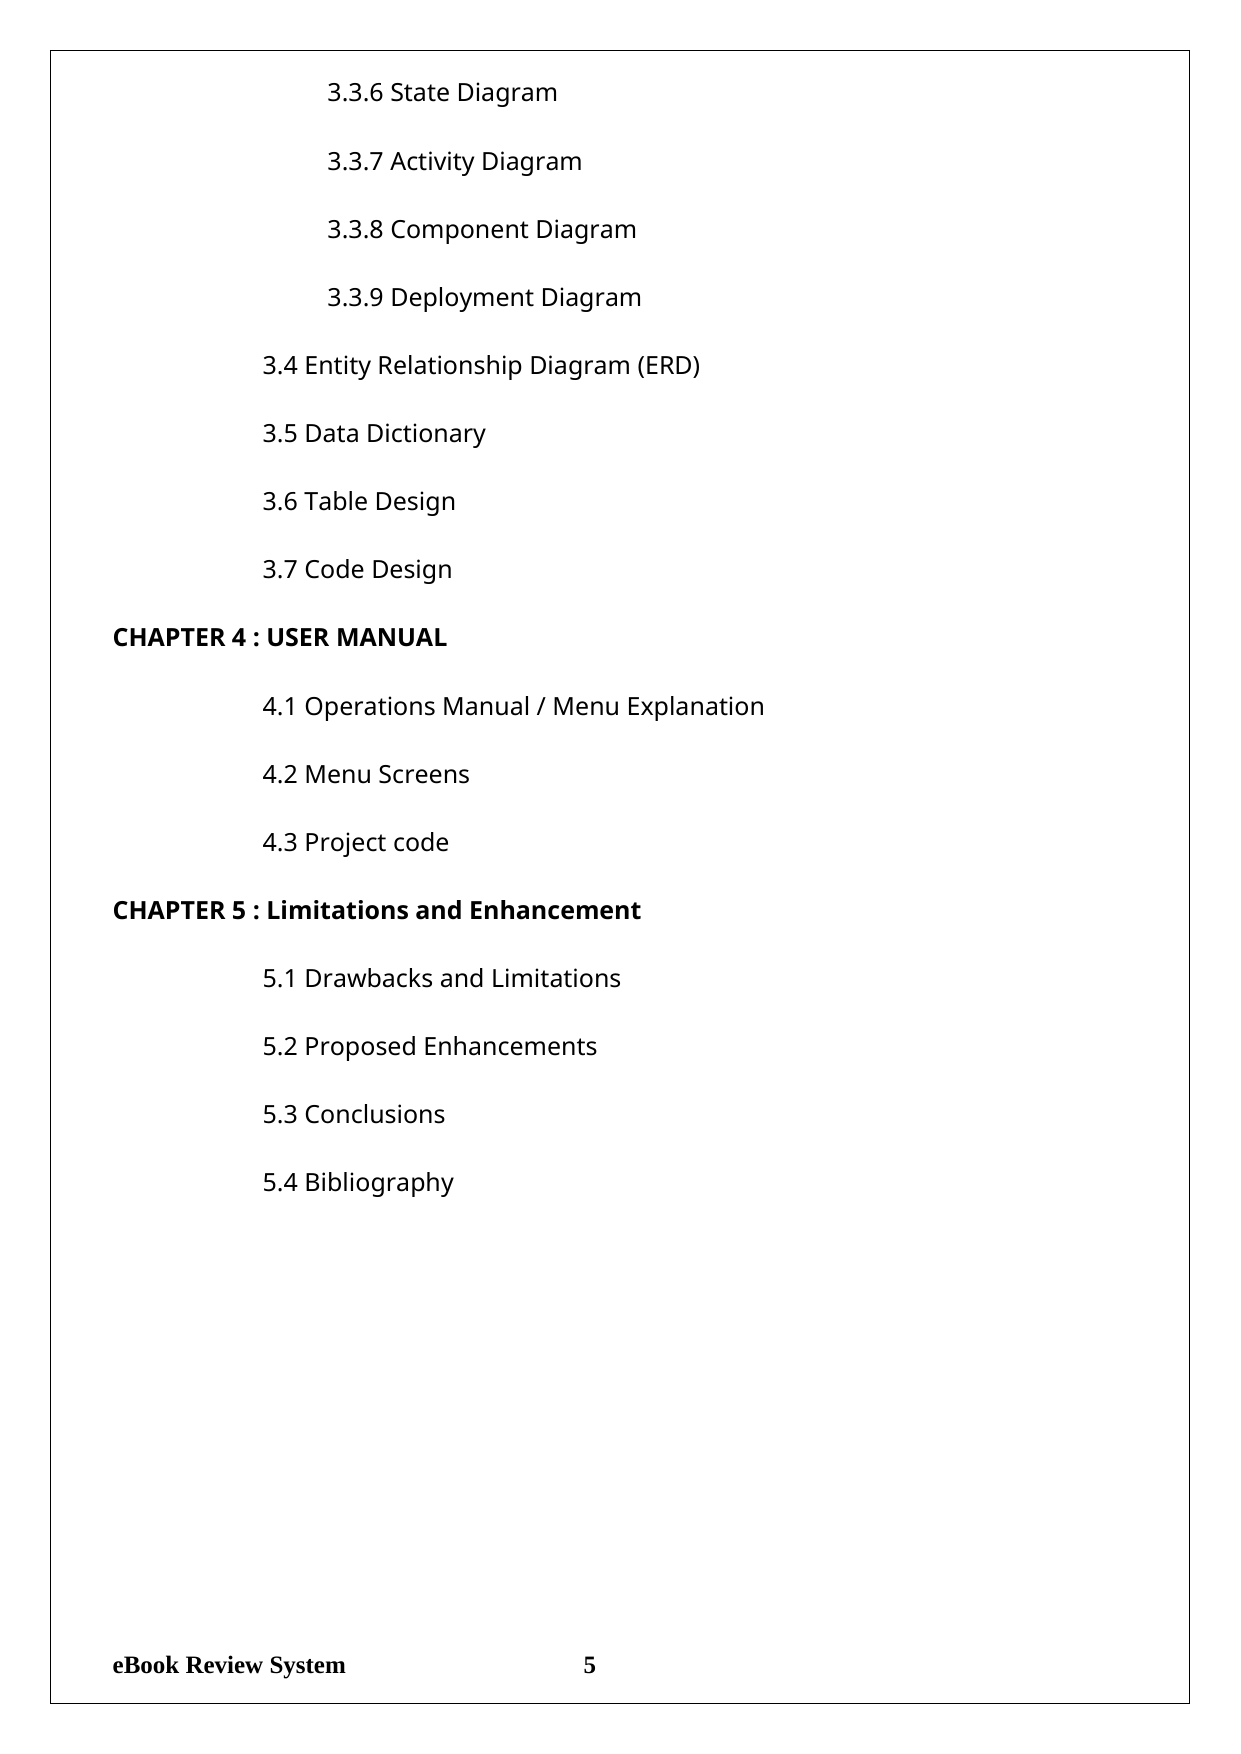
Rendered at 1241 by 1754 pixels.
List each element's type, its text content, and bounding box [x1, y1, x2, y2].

text 4.2 Menu Screens [262, 756, 1162, 790]
text 3.3.8 Component Diagram [262, 211, 1162, 245]
text 3.5 Data Dictionary [262, 416, 1162, 450]
text 5.2 Proposed Enhancements [262, 1029, 1162, 1063]
text 3.4 Entity Relationship Diagram (ERD) [262, 347, 1162, 382]
text CHAPTER 5 : Limitations and Enhancement [112, 892, 1162, 927]
text 4.3 Project code [262, 824, 1162, 858]
text 5.4 Bibliography [262, 1165, 1162, 1199]
text 3.3.6 State Diagram [262, 75, 1162, 109]
text CHAPTER 4 : USER MANUAL [112, 620, 1162, 654]
text 3.7 Code Design [262, 552, 1162, 586]
text 3.6 Table Design [262, 484, 1162, 518]
text 5.1 Drawbacks and Limitations [262, 961, 1162, 995]
text 4.1 Operations Manual / Menu Explanation [262, 688, 1162, 722]
text 3.3.7 Activity Diagram [262, 143, 1162, 177]
text 3.3.9 Deployment Diagram [262, 279, 1162, 313]
text 5.3 Conclusions [262, 1097, 1162, 1131]
